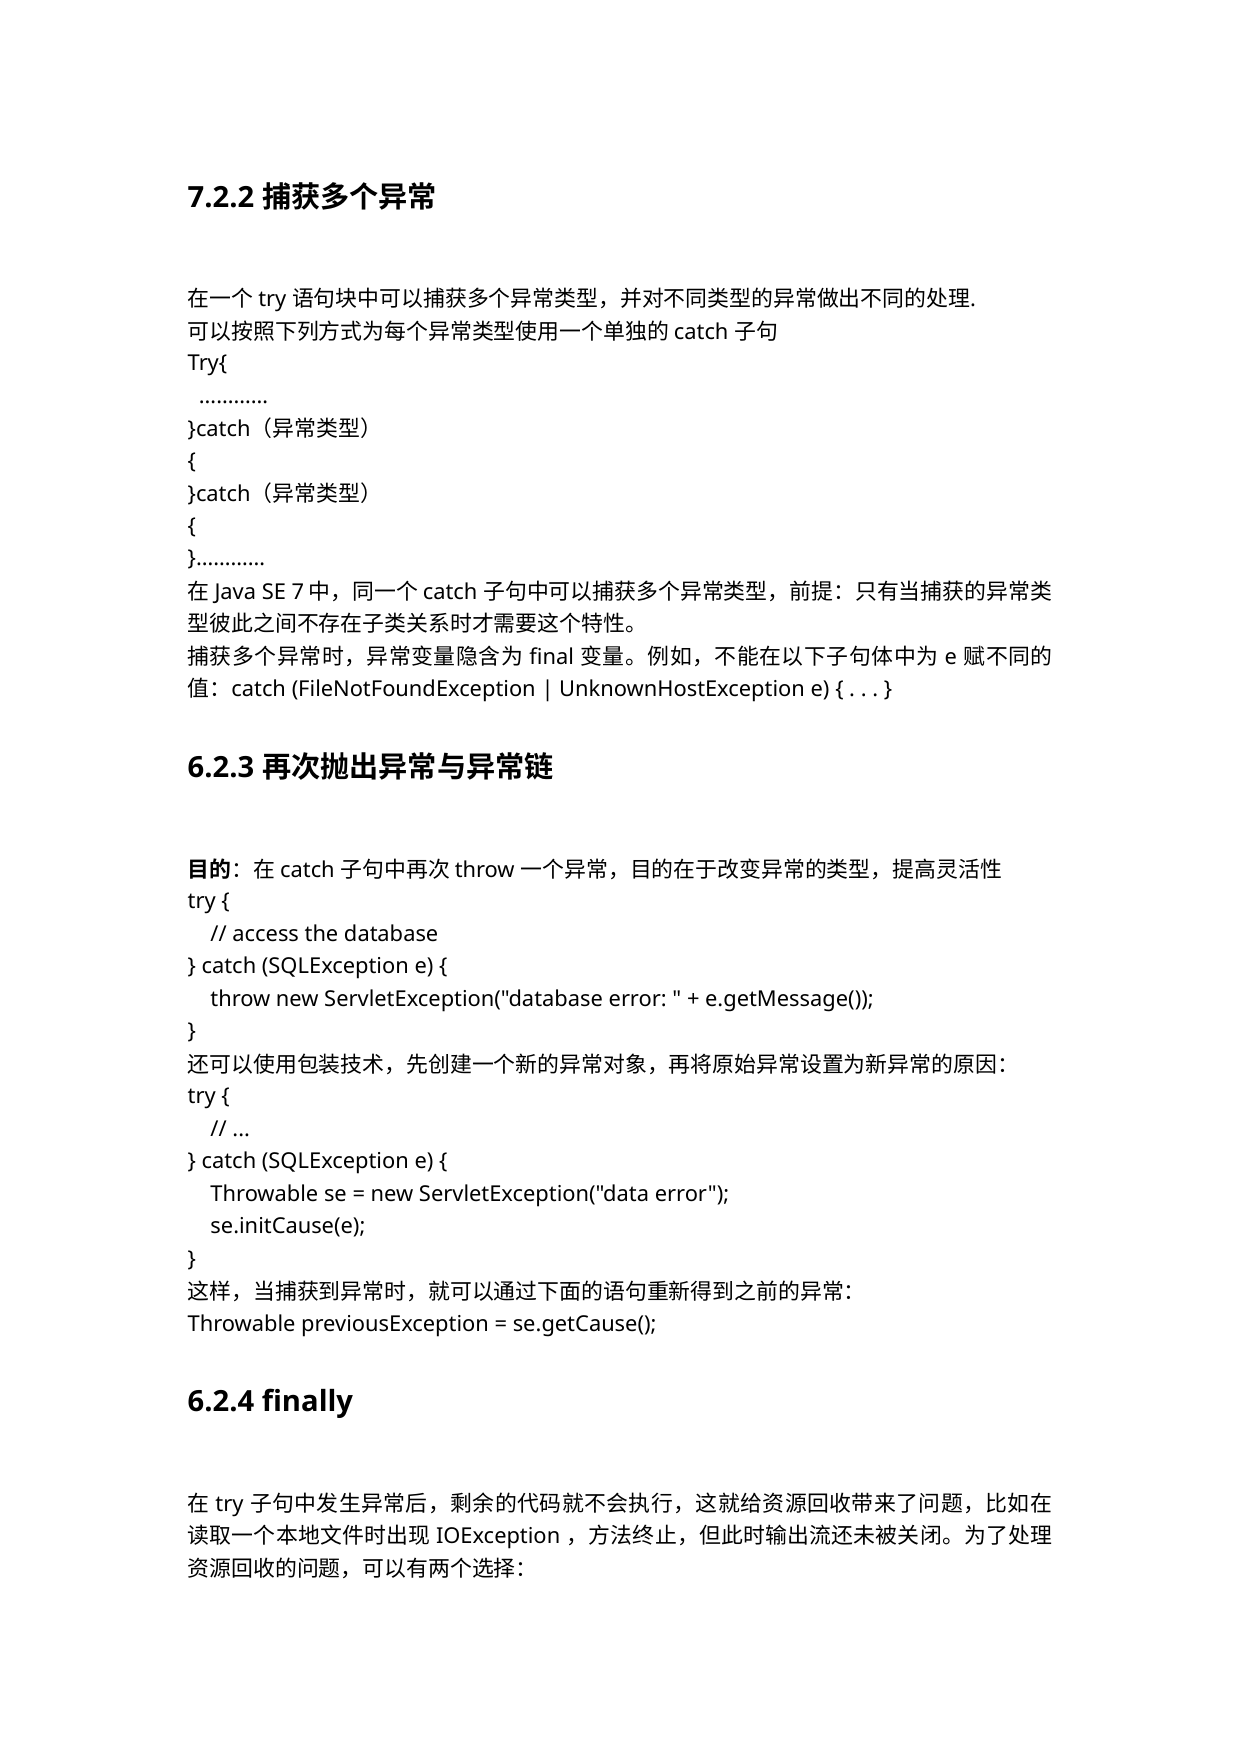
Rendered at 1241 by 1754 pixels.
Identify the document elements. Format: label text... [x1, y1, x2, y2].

text 这样，当捕获到异常时，就可以通过下面的语句重新得到之前的异常： [187, 1274, 1053, 1306]
text } catch (SQLException e) { [187, 949, 1053, 981]
subtitle 6.2.3 再次抛出异常与异常链 [187, 732, 1053, 797]
subtitle 6.2.4 finally [187, 1368, 1053, 1433]
text // access the database [187, 916, 1053, 949]
text Throwable se = new ServletException("data error"); [187, 1176, 1053, 1209]
text 还可以使用包装技术，先创建一个新的异常对象，再将原始异常设置为新异常的原因： [187, 1046, 1053, 1079]
text Throwable previousException = se.getCause(); [187, 1306, 1053, 1339]
text 捕获多个异常时，异常变量隐含为 final 变量。例如，不能在以下子句体中为 e 赋不同的值：catch (FileNotFoundException | UnknownHostException e) { . . . } [187, 638, 1053, 703]
text }catch（异常类型） [187, 476, 1053, 508]
text } [187, 1241, 1053, 1274]
text Try{ [187, 346, 1053, 378]
text ………… [187, 378, 1053, 411]
text { [187, 508, 1053, 541]
text 在 Java SE 7中，同一个 catch 子句中可以捕获多个异常类型，前提：只有当捕获的异常类型彼此之间不存在子类关系时才需要这个特性。 [187, 573, 1053, 638]
text } catch (SQLException e) { [187, 1144, 1053, 1176]
text }………… [187, 541, 1053, 573]
subtitle 7.2.2 捕获多个异常 [187, 162, 1053, 227]
text { [187, 443, 1053, 476]
text }catch（异常类型） [187, 411, 1053, 443]
text 目的：在 catch 子句中再次 throw 一个异常，目的在于改变异常的类型，提高灵活性 [187, 851, 1053, 884]
text 在一个 try 语句块中可以捕获多个异常类型，并对不同类型的异常做出不同的处理. [187, 281, 1053, 313]
text } [187, 1014, 1053, 1046]
text se.initCause(e); [187, 1209, 1053, 1241]
text throw new ServletException("database error: " + e.getMessage()); [187, 981, 1053, 1014]
text 在 try 子句中发生异常后，剩余的代码就不会执行，这就给资源回收带来了问题，比如在读取一个本地文件时出现 IOException ，方法终止，但此时输出流还未被关闭。为了处理资源回收的问题，可以有两个选择： [187, 1485, 1053, 1583]
text // ... [187, 1111, 1053, 1144]
text try { [187, 884, 1053, 916]
text try { [187, 1079, 1053, 1111]
text 可以按照下列方式为每个异常类型使用一个单独的 catch 子句 [187, 313, 1053, 346]
